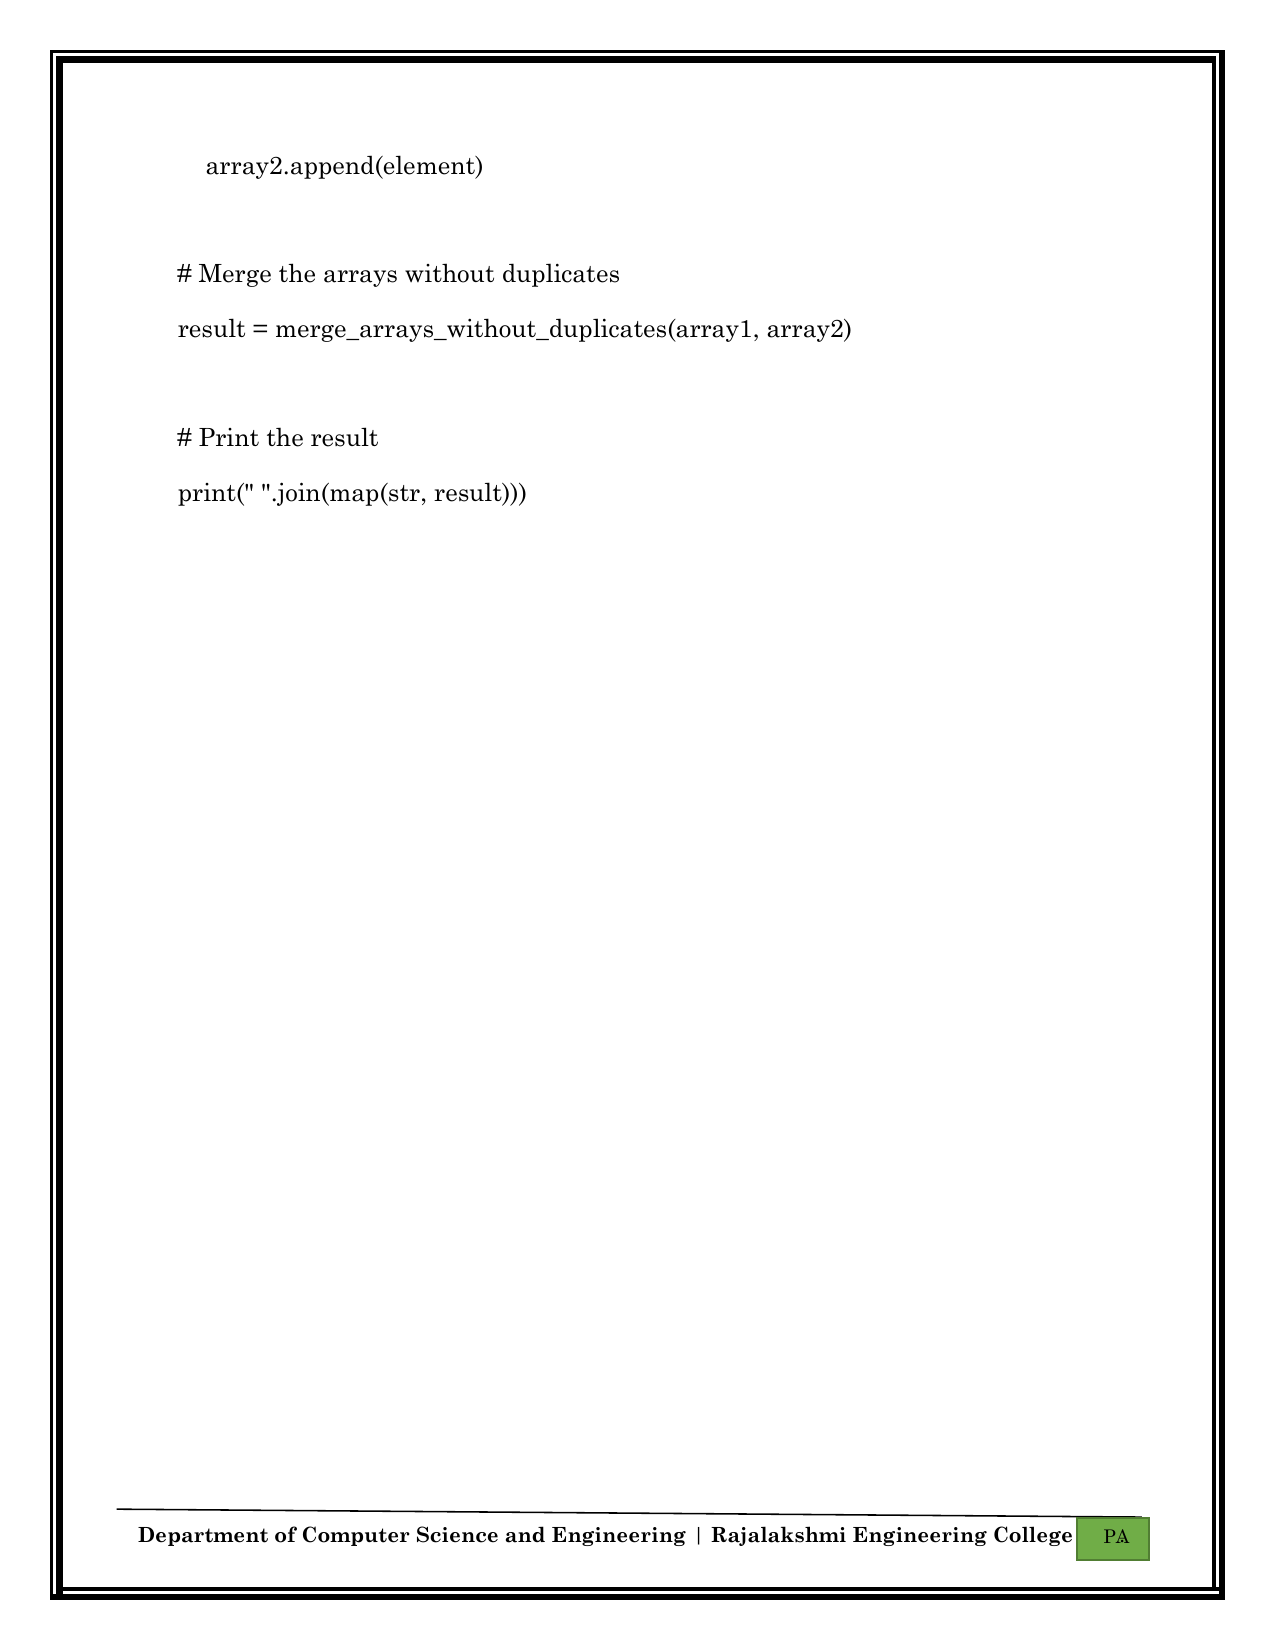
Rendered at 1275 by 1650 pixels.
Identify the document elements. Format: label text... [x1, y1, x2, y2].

text array2.append(element) [150, 150, 1125, 180]
text print(" ".join(map(str, result))) [150, 476, 1125, 507]
text # Print the result [150, 421, 1125, 451]
text result = merge_arrays_without_duplicates(array1, array2) [150, 313, 1125, 343]
text # Merge the arrays without duplicates [150, 258, 1125, 288]
